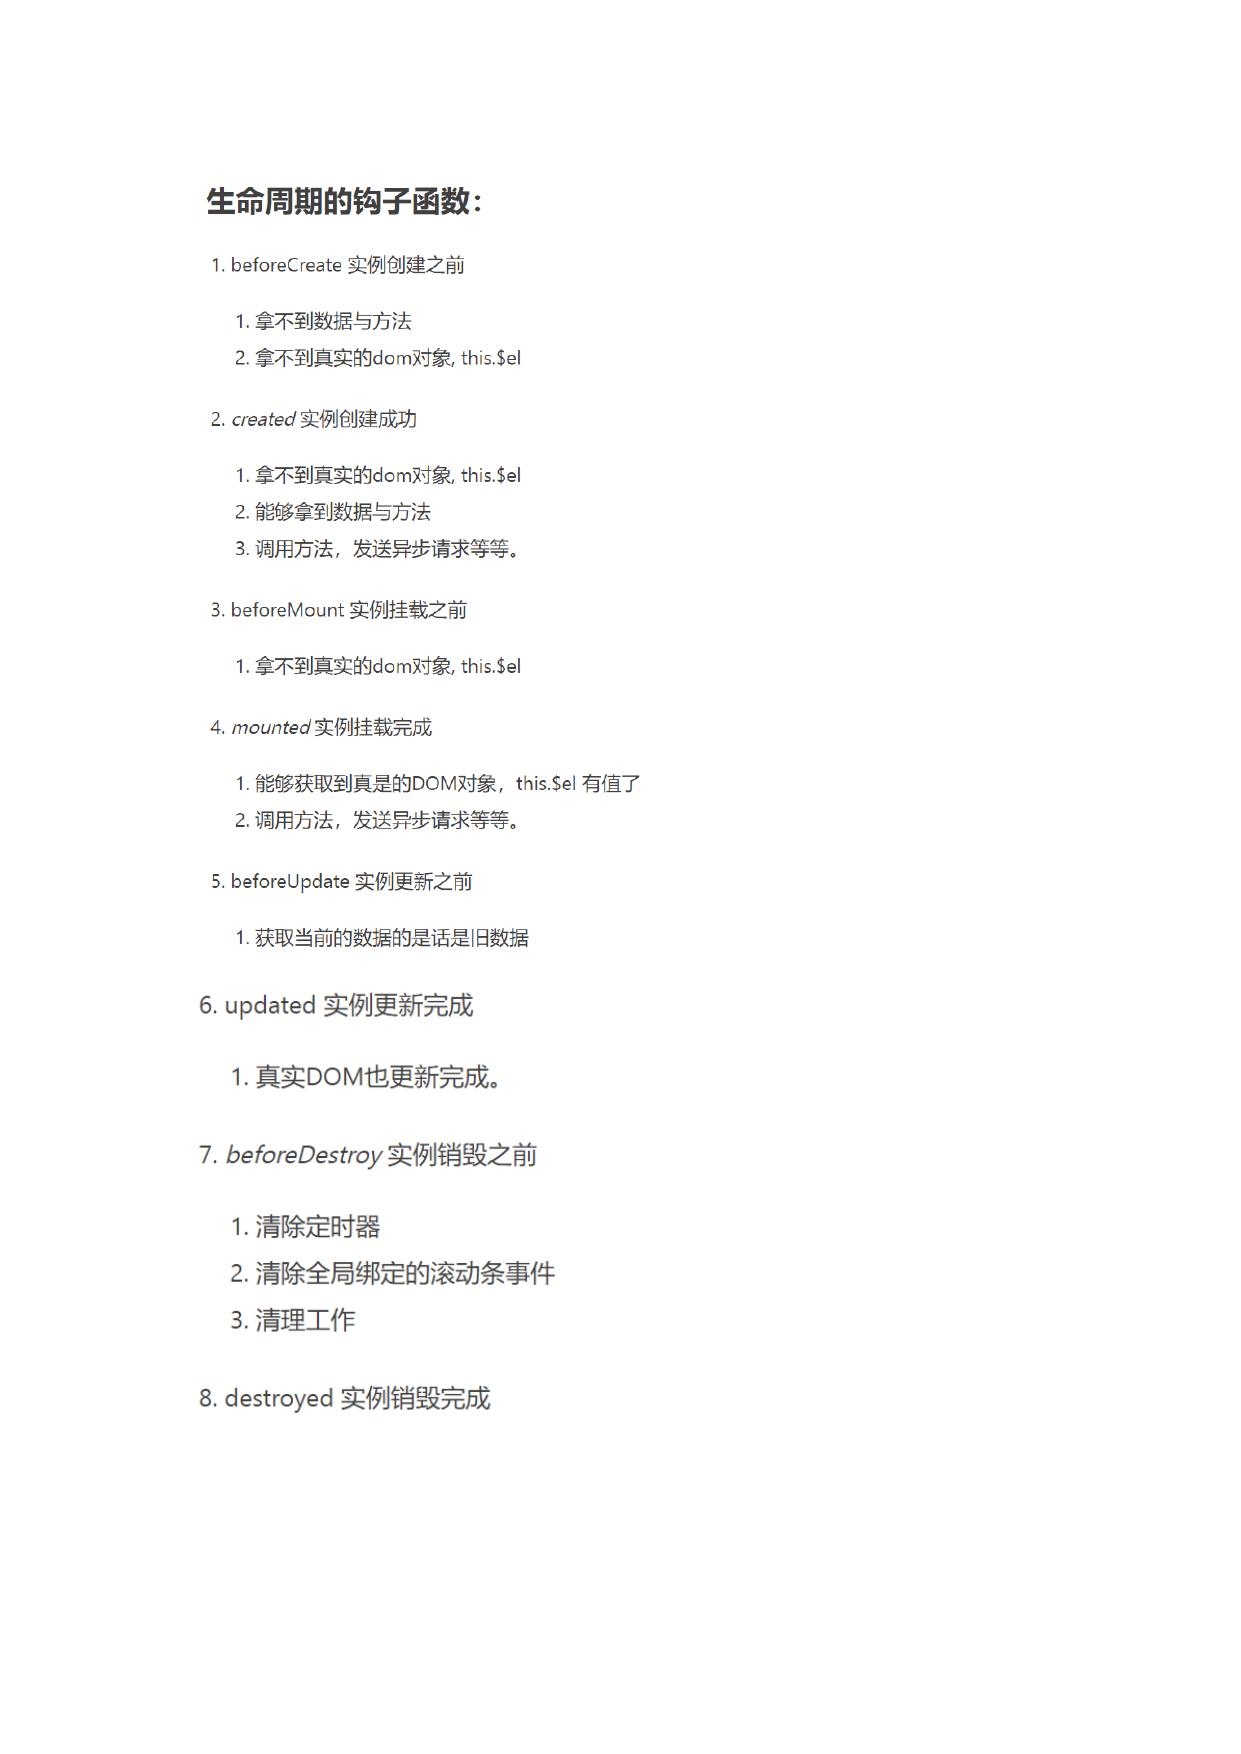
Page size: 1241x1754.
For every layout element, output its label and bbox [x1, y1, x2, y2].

picture [187, 162, 1053, 1445]
